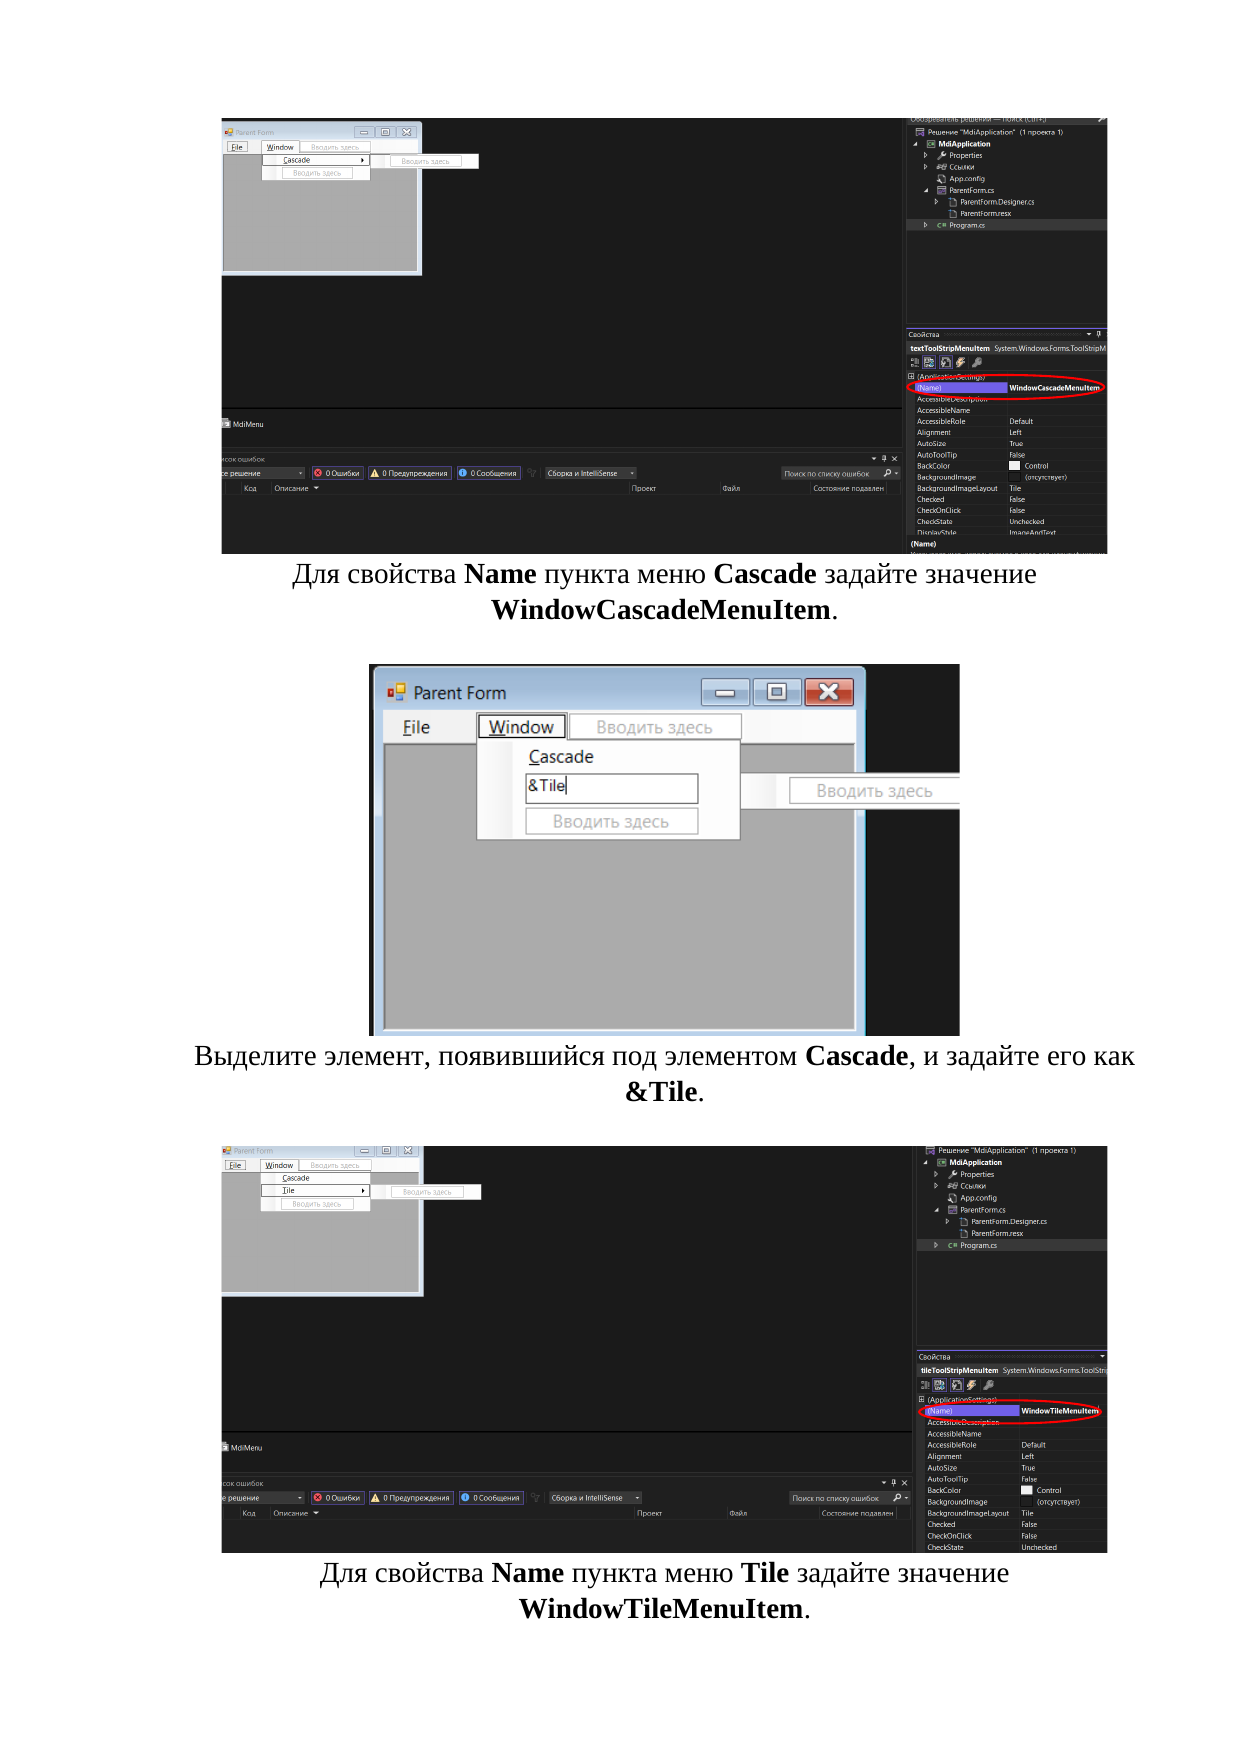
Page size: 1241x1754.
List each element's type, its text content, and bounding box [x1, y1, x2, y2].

picture [221, 1146, 1108, 1553]
list Выделите элемент, появившийся под элементом Cascade, и задайте его как &Tile. [177, 1038, 1152, 1108]
list Для свойства Name пункта меню Cascade задайте значение WindowCascadeMenuItem. [177, 556, 1152, 626]
list Для свойства Name пункта меню Tile задайте значение WindowTileMenuItem. [177, 1555, 1152, 1625]
picture [369, 664, 960, 1036]
picture [221, 118, 1108, 554]
